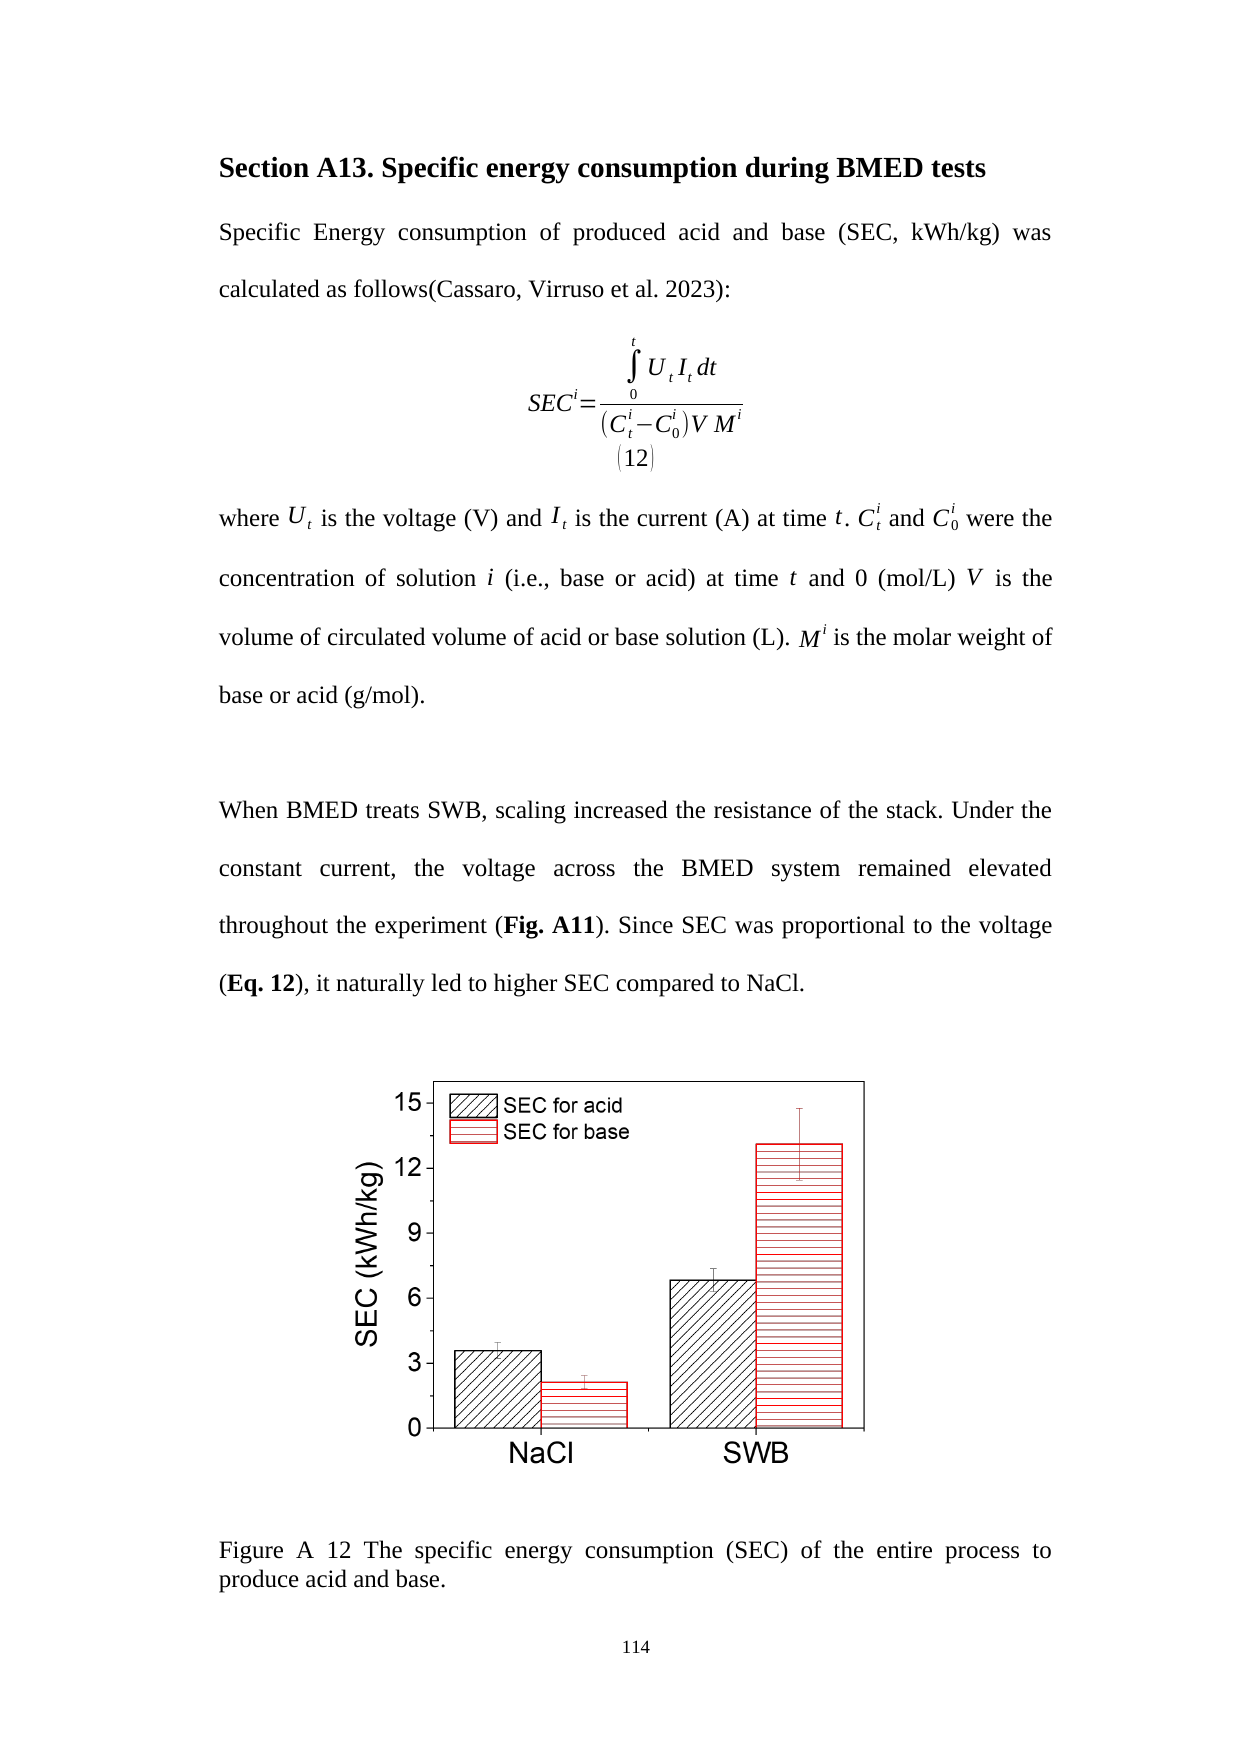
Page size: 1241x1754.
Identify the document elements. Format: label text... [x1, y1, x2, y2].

text where is the voltage (V) and is the current (A) at time . and were the concentration of solution (i.e., base or acid) at time and 0 (mol/L) is the volume of circulated volume of acid or base solution (L). is the molar weight of base or acid (g/mol). [218, 499, 1053, 709]
text When BMED treats SWB, scaling increased the resistance of the stack. Under the constant current, the voltage across the BMED system remained elevated throughout the experiment (Fig. A11). Since SEC was proportional to the voltage (Eq. 12), it naturally led to higher SEC compared to NaCl. [218, 796, 1053, 997]
picture [320, 1025, 952, 1509]
text Figure A 12 The specific energy consumption (SEC) of the entire process to produce acid and base. [218, 1535, 1053, 1593]
text Specific Energy consumption of produced acid and base (SEC, kWh/kg) was calculated as follows(Cassaro, Virruso et al. 2023): [218, 217, 1053, 303]
text Section A13. Specific energy consumption during BMED tests [218, 150, 1053, 183]
